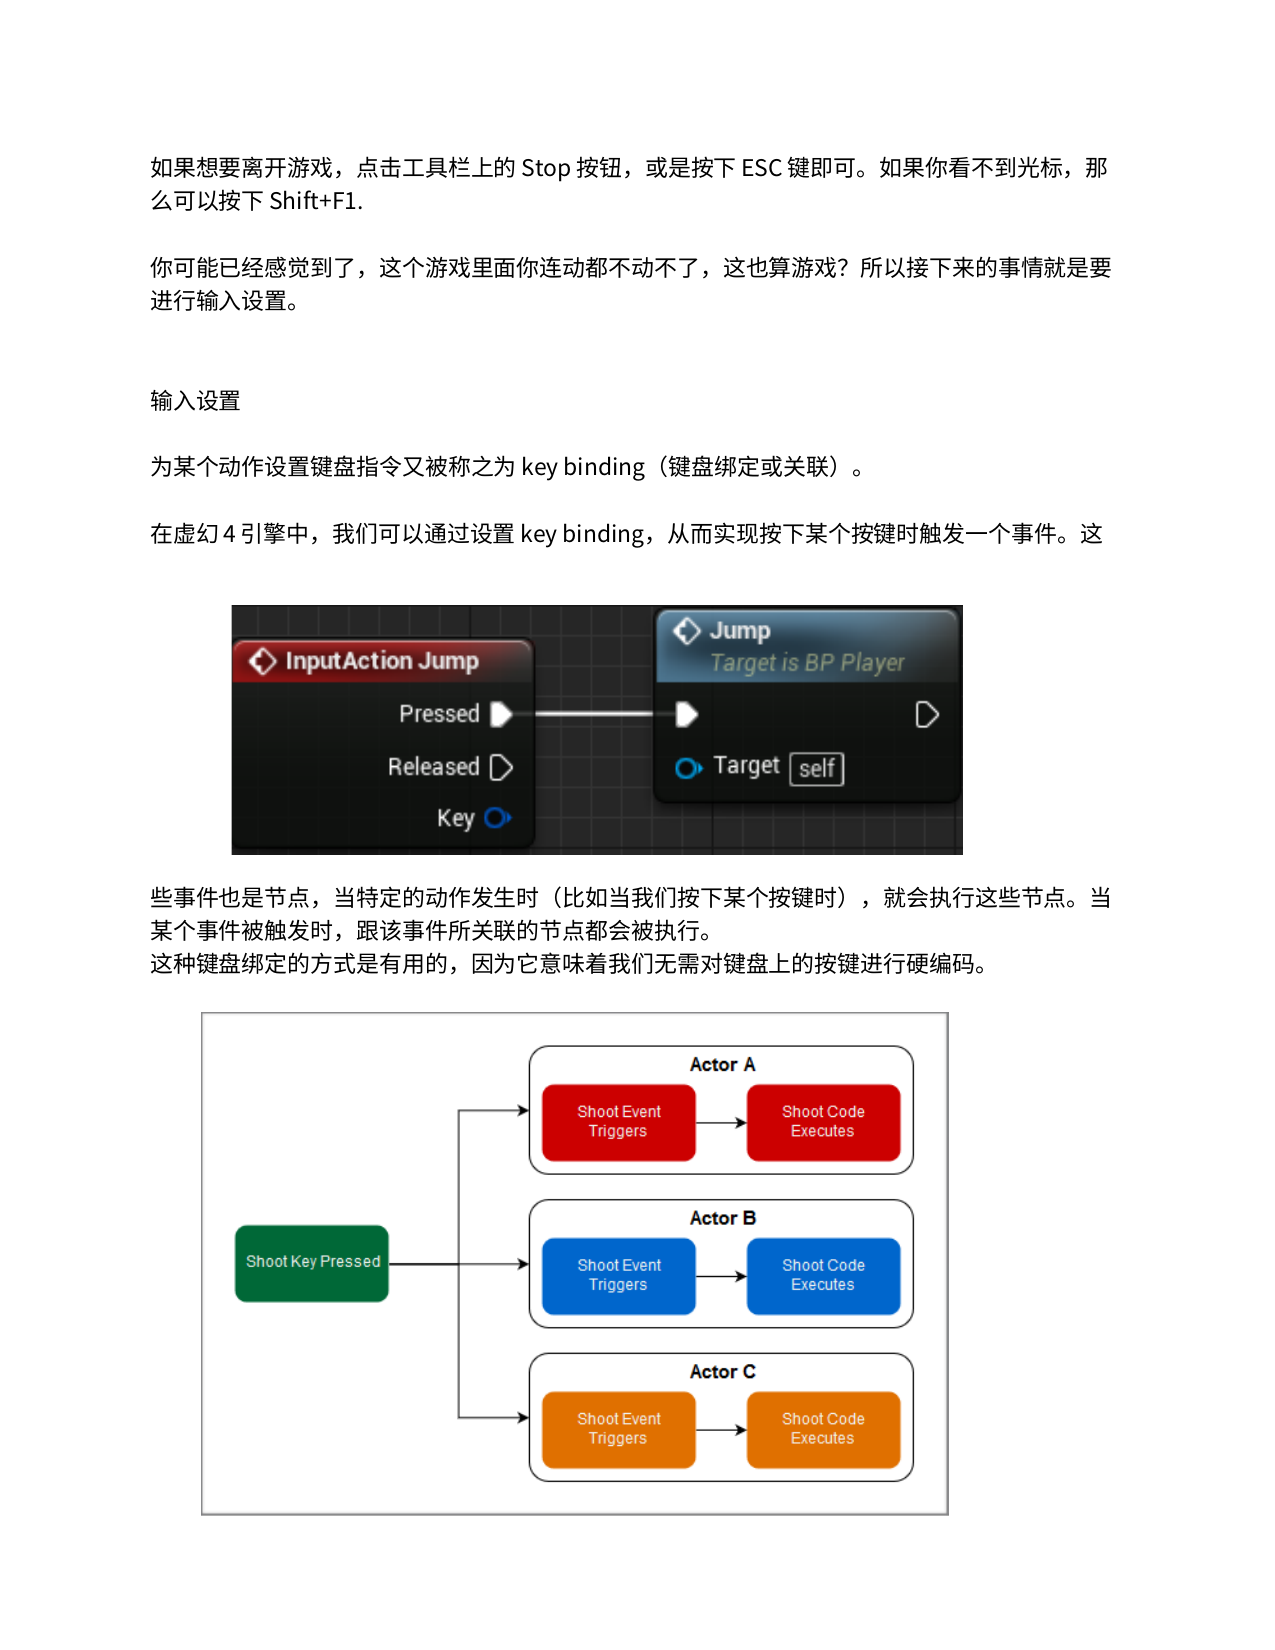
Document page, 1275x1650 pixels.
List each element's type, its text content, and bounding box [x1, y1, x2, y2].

text 为某个动作设置键盘指令又被称之为key binding（键盘绑定或关联）。 [150, 449, 1125, 482]
picture [231, 605, 963, 855]
text 你可能已经感觉到了，这个游戏里面你连动都不动不了，这也算游戏？所以接下来的事情就是要进行输入设置。 [150, 216, 1125, 316]
picture [201, 1012, 949, 1518]
text 输入设置 [150, 383, 1125, 416]
text 这种键盘绑定的方式是有用的，因为它意味着我们无需对键盘上的按键进行硬编码。 [150, 946, 1125, 979]
text 如果想要离开游戏，点击工具栏上的Stop按钮，或是按下ESC键即可。如果你看不到光标，那么可以按下Shift+F1. [150, 150, 1125, 216]
